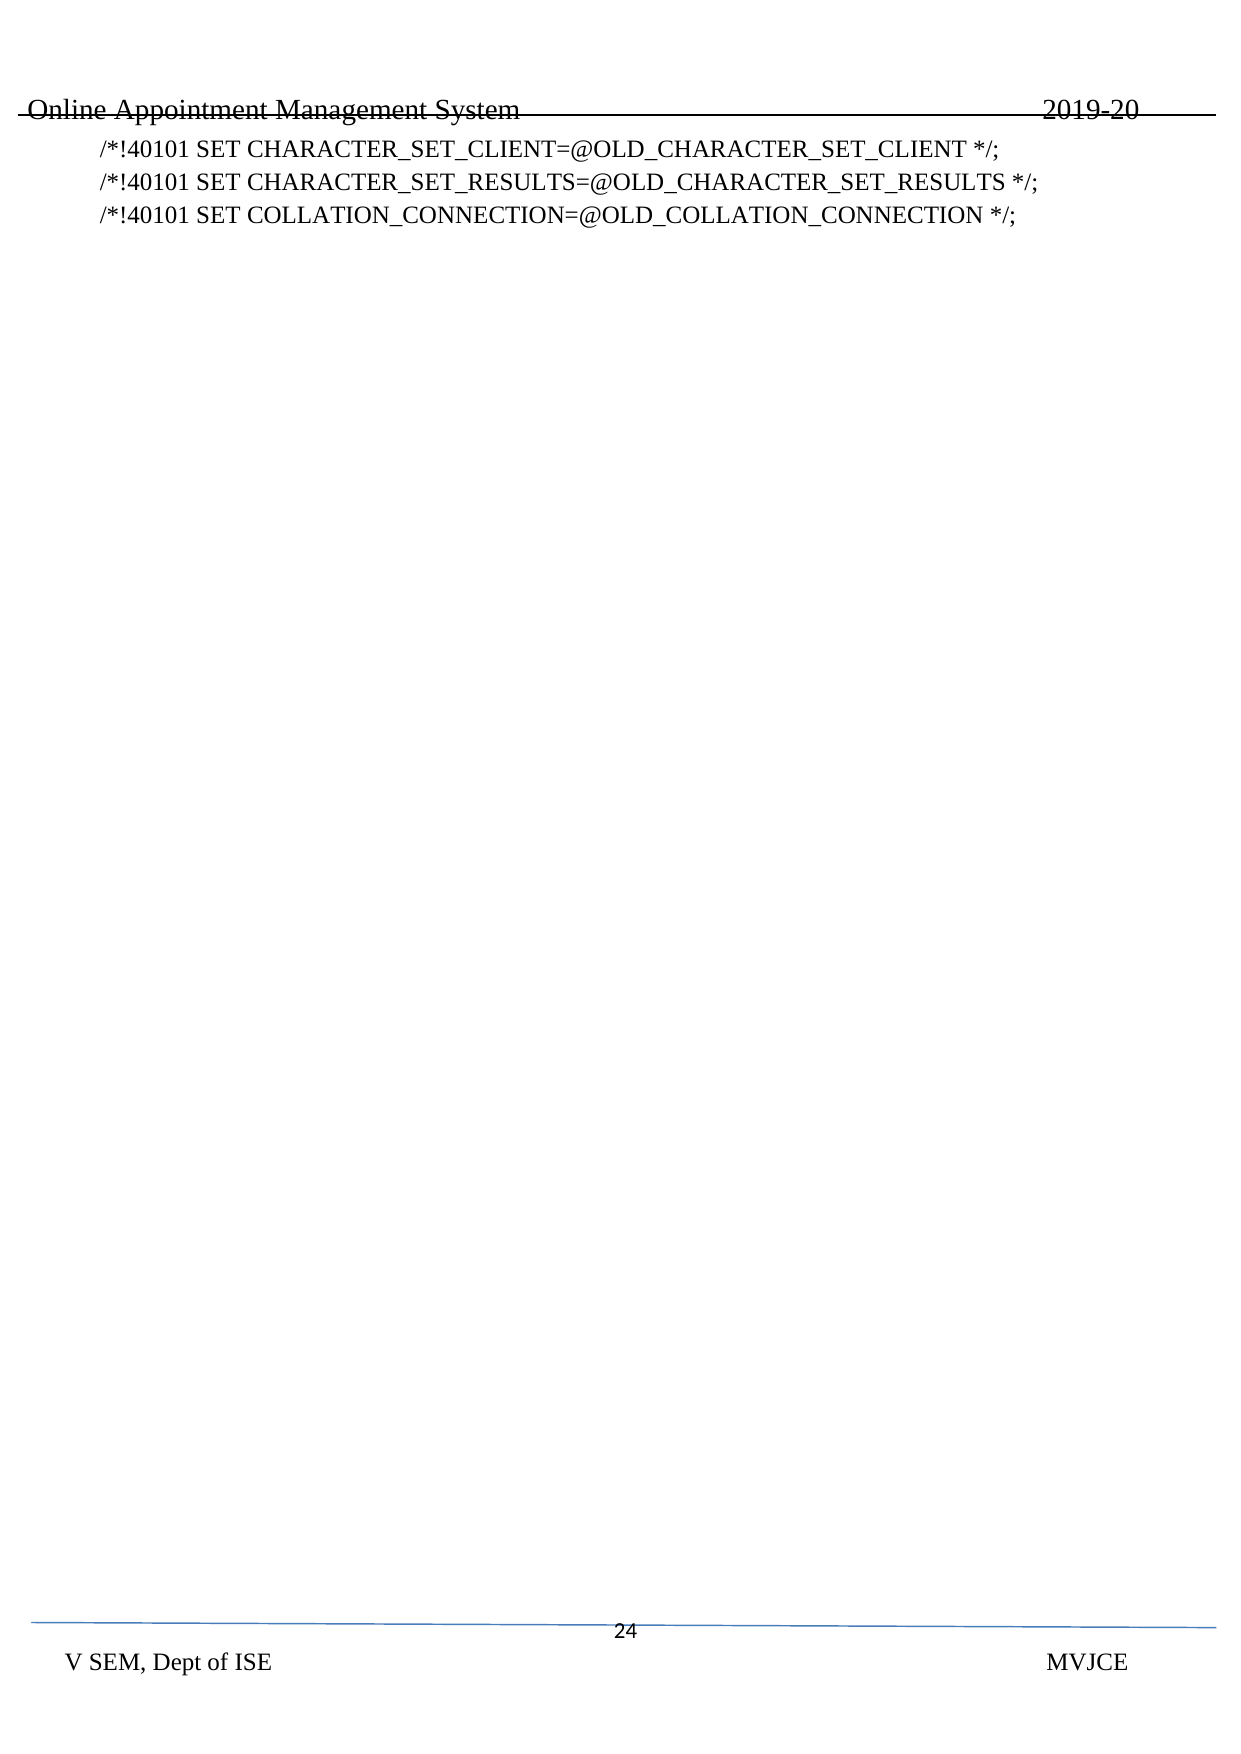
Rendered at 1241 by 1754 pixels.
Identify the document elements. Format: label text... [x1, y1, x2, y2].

text /*!40101 SET CHARACTER_SET_RESULTS=@OLD_CHARACTER_SET_RESULTS */; [99, 167, 1150, 196]
text /*!40101 SET COLLATION_CONNECTION=@OLD_COLLATION_CONNECTION */; [99, 200, 1150, 229]
text /*!40101 SET CHARACTER_SET_CLIENT=@OLD_CHARACTER_SET_CLIENT */; [99, 134, 1150, 163]
